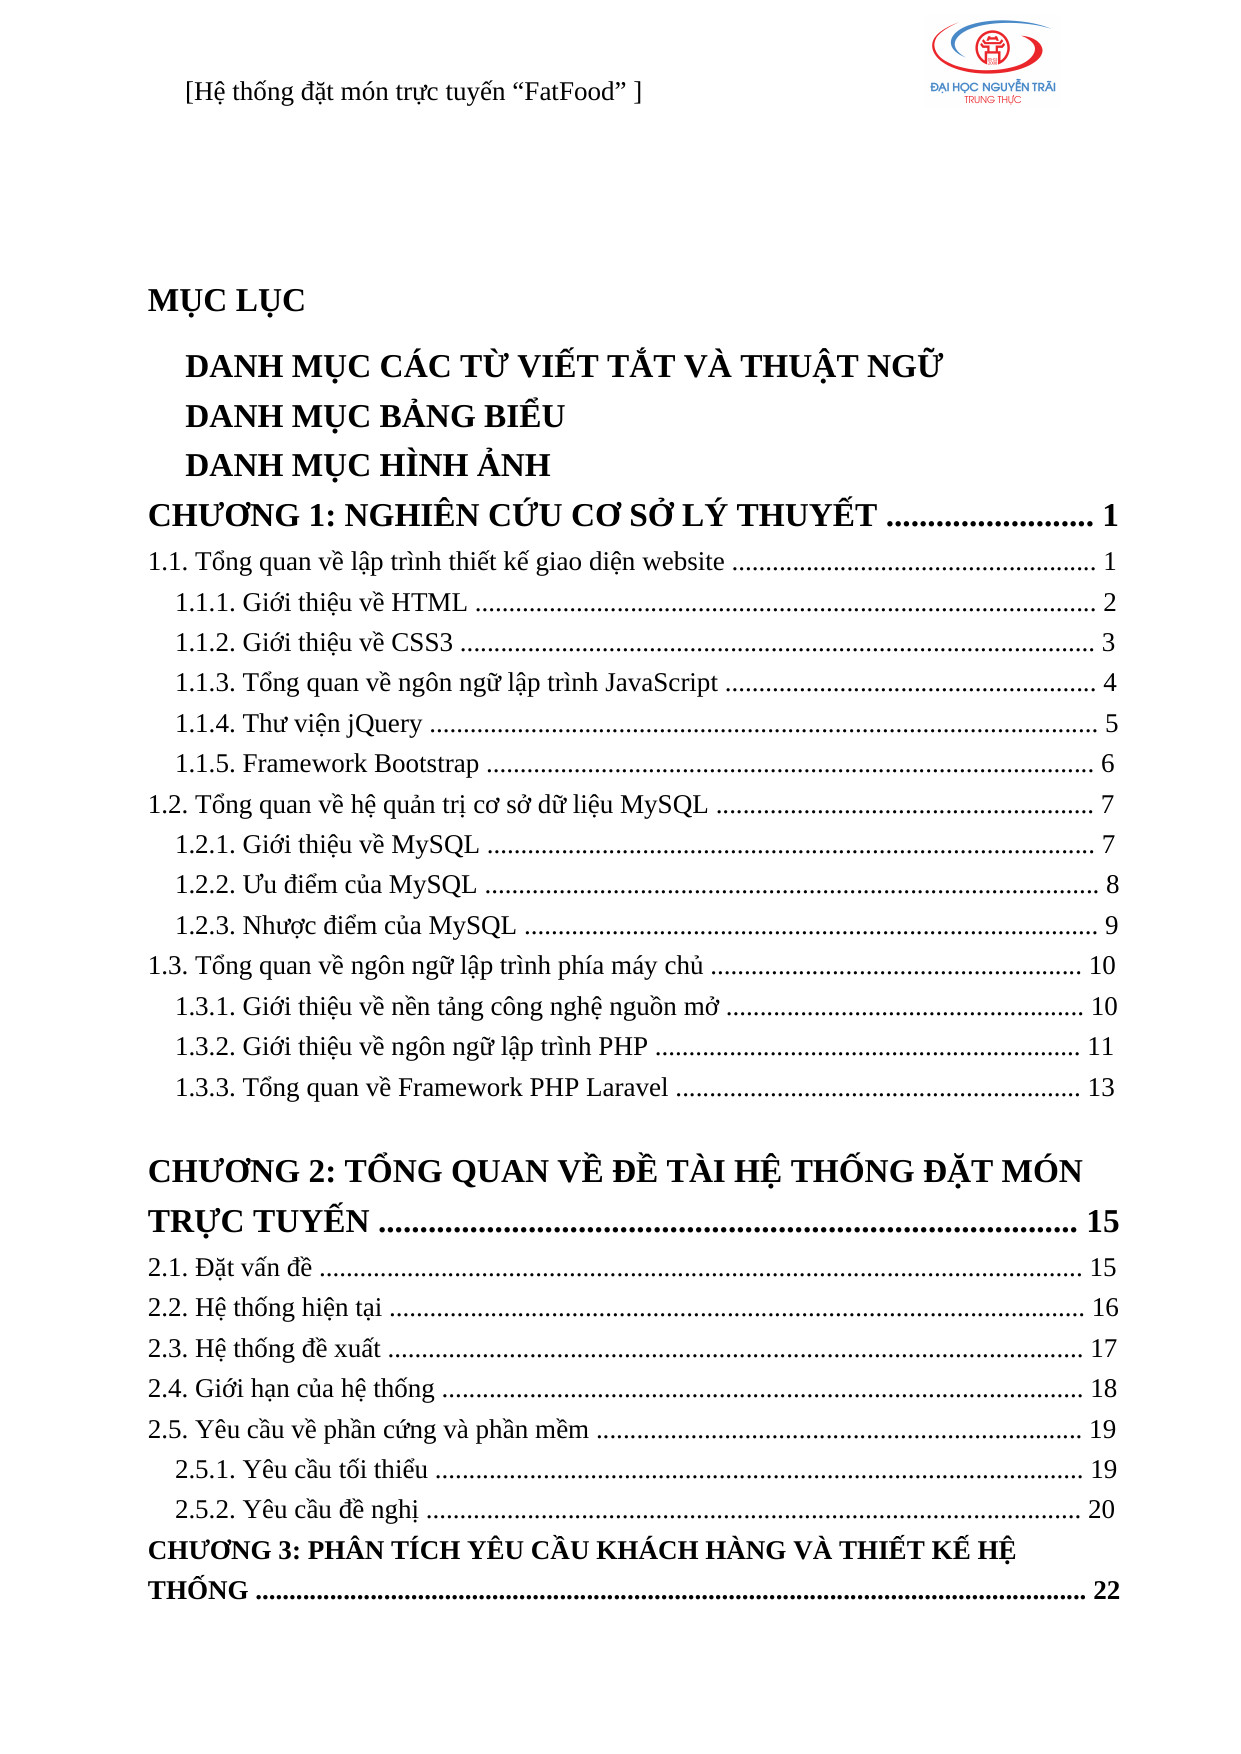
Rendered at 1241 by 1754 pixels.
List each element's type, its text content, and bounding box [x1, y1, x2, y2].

text CHƯƠNG 2: TỔNG QUAN VỀ ĐỀ TÀI HỆ THỐNG ĐẶT MÓN TRỰC TUYẾN .................................................................................... 15 [148, 1152, 1122, 1240]
text DANH MỤC CÁC TỪ VIẾT TẮT VÀ THUẬT NGỮ DANH MỤC BẢNG BIỂU DANH MỤC HÌNH ẢNH [185, 346, 1122, 484]
text 1.1. Tổng quan về lập trình thiết kế giao diện website ...................................................... 1 1.1.1. Giới thiệu về HTML ............................................................................................ 2 1.1.2. Giới thiệu về CSS3 .............................................................................................. 3 1.1.3. Tổng quan về ngôn ngữ lập trình JavaScript ....................................................... 4 1.1.4. Thư viện jQuery ................................................................................................... 5 1.1.5. Framework Bootstrap .......................................................................................... 6 [148, 545, 1122, 778]
text 1.3. Tổng quan về ngôn ngữ lập trình phía máy chủ ....................................................... 10 1.3.1. Giới thiệu về nền tảng công nghệ nguồn mở ..................................................... 10 1.3.2. Giới thiệu về ngôn ngữ lập trình PHP ............................................................... 11 1.3.3. Tổng quan về Framework PHP Laravel ............................................................ 13 [148, 949, 1122, 1102]
text CHƯƠNG 1: NGHIÊN CỨU CƠ SỞ LÝ THUYẾT ......................... 1 [148, 496, 1122, 534]
text 2.1. Đặt vấn đề ................................................................................................................. 15 2.2. Hệ thống hiện tại ....................................................................................................... 16 2.3. Hệ thống đề xuất ....................................................................................................... 17 2.4. Giới hạn của hệ thống ............................................................................................... 18 2.5. Yêu cầu về phần cứng và phần mềm ........................................................................ 19 2.5.1. Yêu cầu tối thiểu ................................................................................................ 19 2.5.2. Yêu cầu đề nghị ................................................................................................. 20 [148, 1251, 1122, 1525]
text 1.2. Tổng quan về hệ quản trị cơ sở dữ liệu MySQL ........................................................ 7 1.2.1. Giới thiệu về MySQL .......................................................................................... 7 1.2.2. Ưu điểm của MySQL ........................................................................................... 8 1.2.3. Nhược điểm của MySQL ..................................................................................... 9 [148, 788, 1122, 940]
text CHƯƠNG 3: PHÂN TÍCH YÊU CẦU KHÁCH HÀNG VÀ THIẾT KẾ HỆ THỐNG ........................................................................................................................... 22 [148, 1534, 1122, 1606]
picture [923, 15, 1062, 108]
text MỤC LỤC [148, 280, 1122, 318]
